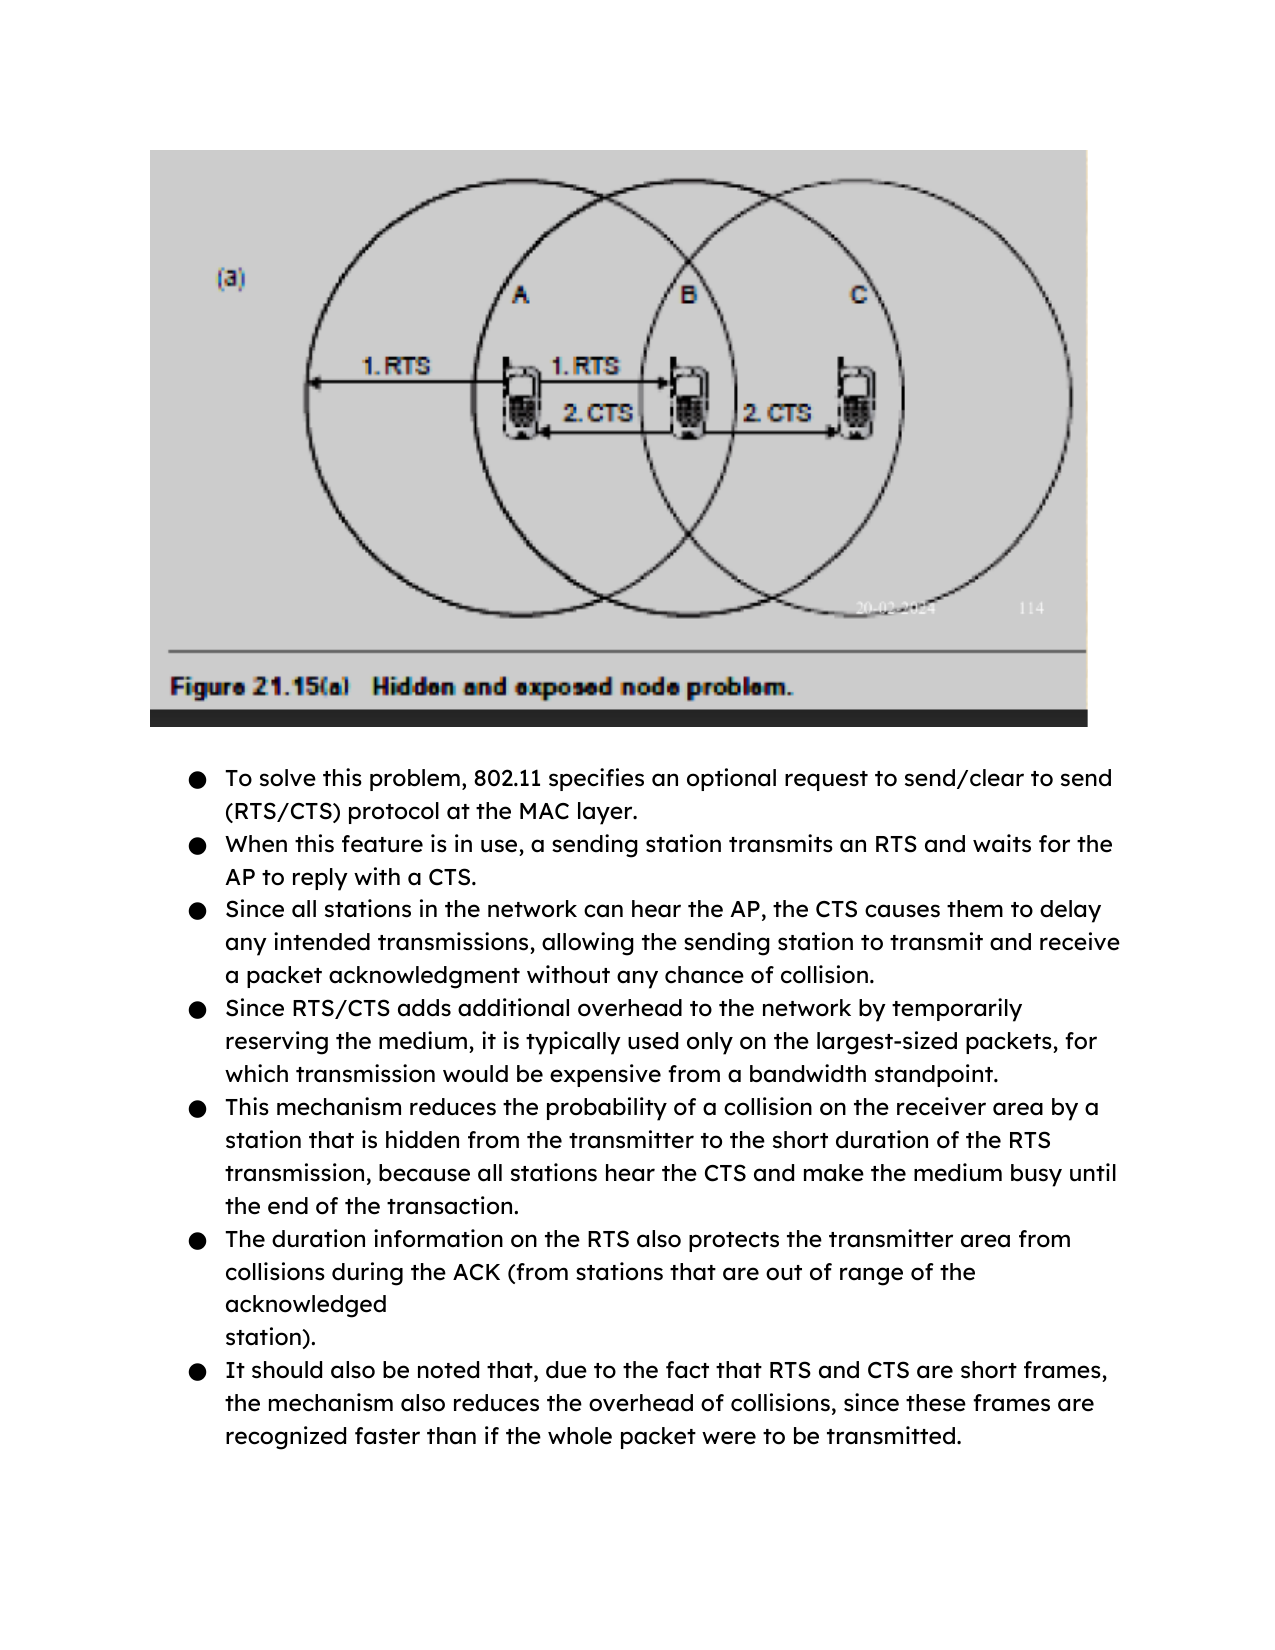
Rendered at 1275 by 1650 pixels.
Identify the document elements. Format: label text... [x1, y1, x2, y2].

text station). [225, 1323, 1125, 1352]
list When this feature is in use, a sending station transmits an RTS and waits for the AP to reply with a CTS. [187, 829, 1125, 891]
text collisions during the ACK (from stations that are out of range of the acknowledged [225, 1257, 1125, 1319]
list This mechanism reduces the probability of a collision on the receiver area by a station that is hidden from the transmitter to the short duration of the RTS [187, 1092, 1125, 1154]
list It should also be noted that, due to the fact that RTS and CTS are short frames, the mechanism also reduces the overhead of collisions, since these frames are [187, 1356, 1125, 1417]
list To solve this problem, 802.11 specifies an optional request to send/clear to send (RTS/CTS) protocol at the MAC layer. [187, 763, 1125, 825]
text the end of the transaction. [225, 1191, 1125, 1220]
list The duration information on the RTS also protects the transmitter area from [187, 1224, 1125, 1253]
text recognized faster than if the whole packet were to be transmitted. [225, 1422, 1125, 1450]
list Since RTS/CTS adds additional overhead to the network by temporarily reserving the medium, it is typically used only on the largest-sized packets, for which transmission would be expensive from a bandwidth standpoint. [187, 994, 1125, 1088]
picture [150, 150, 1088, 727]
text transmission, because all stations hear the CTS and make the medium busy until [225, 1158, 1125, 1187]
list Since all stations in the network can hear the AP, the CTS causes them to delay any intended transmissions, allowing the sending station to transmit and receive a packet acknowledgment without any chance of collision. [187, 895, 1125, 989]
